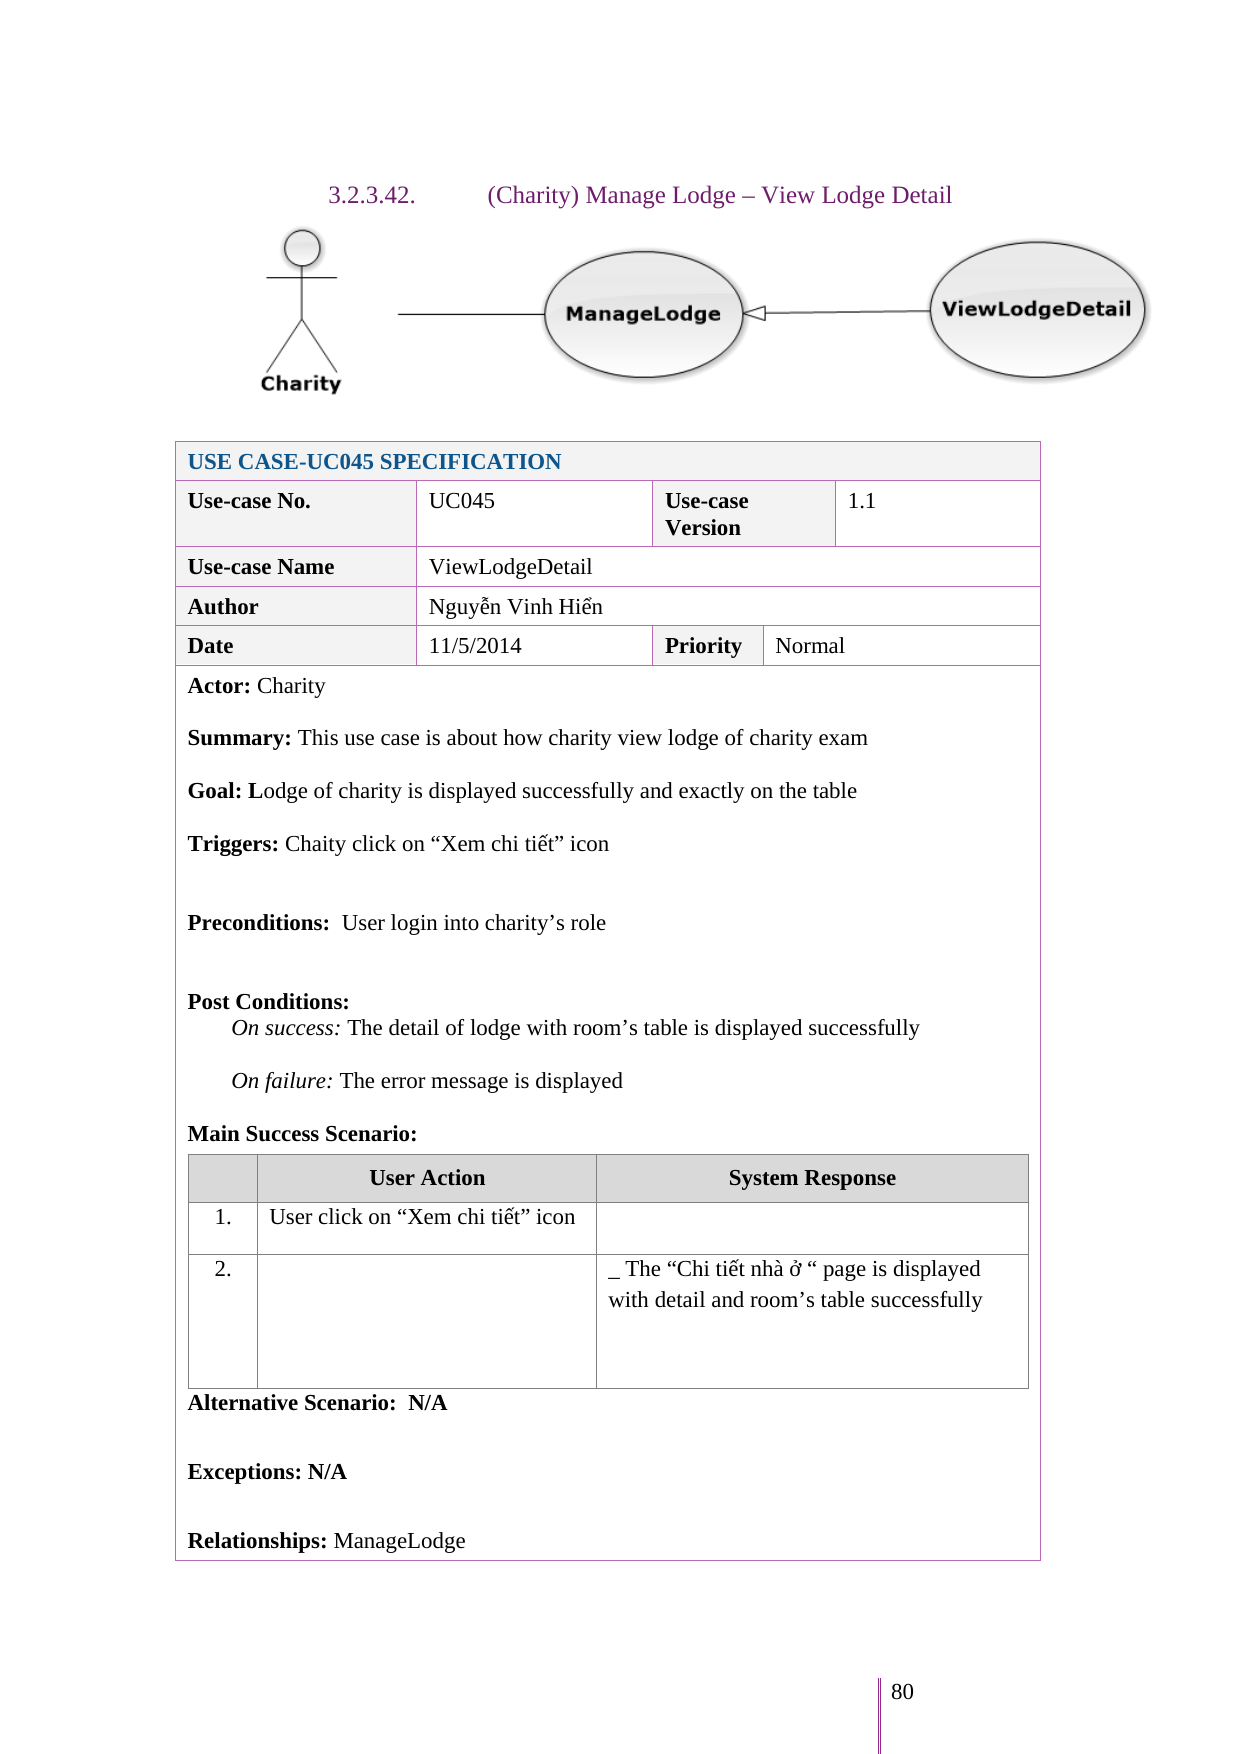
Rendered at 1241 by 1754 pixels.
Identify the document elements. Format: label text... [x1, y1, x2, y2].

subtitle (Charity) Manage Lodge – View Lodge Detail [328, 180, 1053, 209]
table_cell Priority [653, 626, 763, 664]
table_cell Use-case Version [653, 481, 835, 546]
table_cell Author [176, 587, 416, 625]
table_cell 11/5/2014 [417, 626, 652, 664]
table_cell Date [176, 626, 416, 664]
table_cell Nguyễn Vinh Hiển [417, 587, 1040, 625]
table_cell ViewLodgeDetail [417, 547, 1040, 586]
table_cell 1.1 [836, 481, 1040, 546]
table_cell Use-case Name [176, 547, 416, 586]
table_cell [176, 666, 1040, 1560]
table_cell Use-case No. [176, 481, 416, 546]
table_header USE CASE-UC045 SPECIFICATION [176, 442, 1040, 480]
table_cell Normal [764, 626, 1040, 664]
table_cell UC045 [417, 481, 652, 546]
picture [187, 213, 1163, 417]
